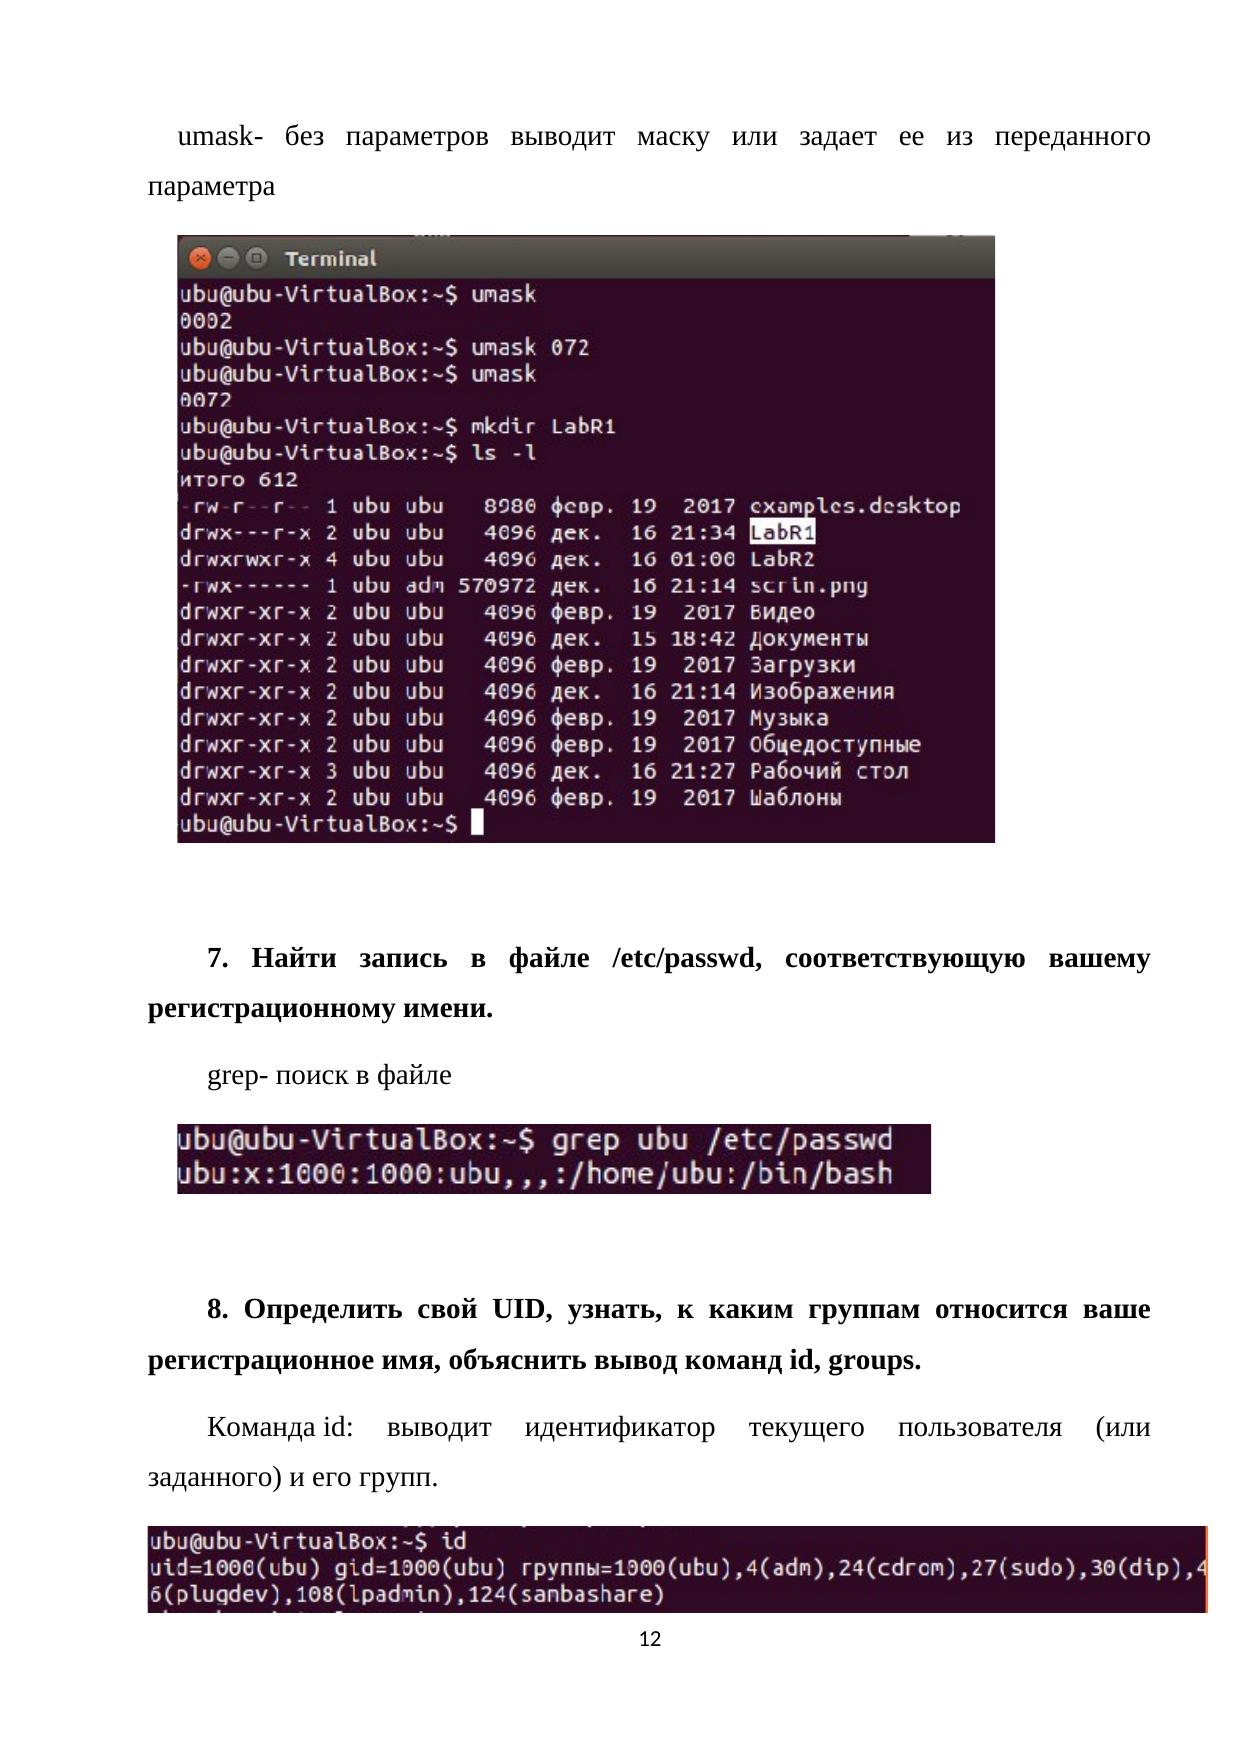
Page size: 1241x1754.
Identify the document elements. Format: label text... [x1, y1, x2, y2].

picture [177, 1124, 932, 1194]
picture [177, 235, 996, 843]
text Команда id: выводит идентификатор текущего пользователя (или заданного) и его групп. [148, 1409, 1152, 1493]
picture [147, 1526, 1209, 1613]
text umask- без параметров выводит маску или задает ее из переданного параметра [148, 118, 1152, 202]
text 8. Определить свой UID, узнать, к каким группам относится ваше регистрационное имя, объяснить вывод команд id, groups. [148, 1292, 1152, 1376]
text 7. Найти запись в файле /etc/passwd, соответствующую вашему регистрационному имени. [148, 940, 1152, 1024]
text grep- поиск в файле [148, 1057, 1152, 1091]
